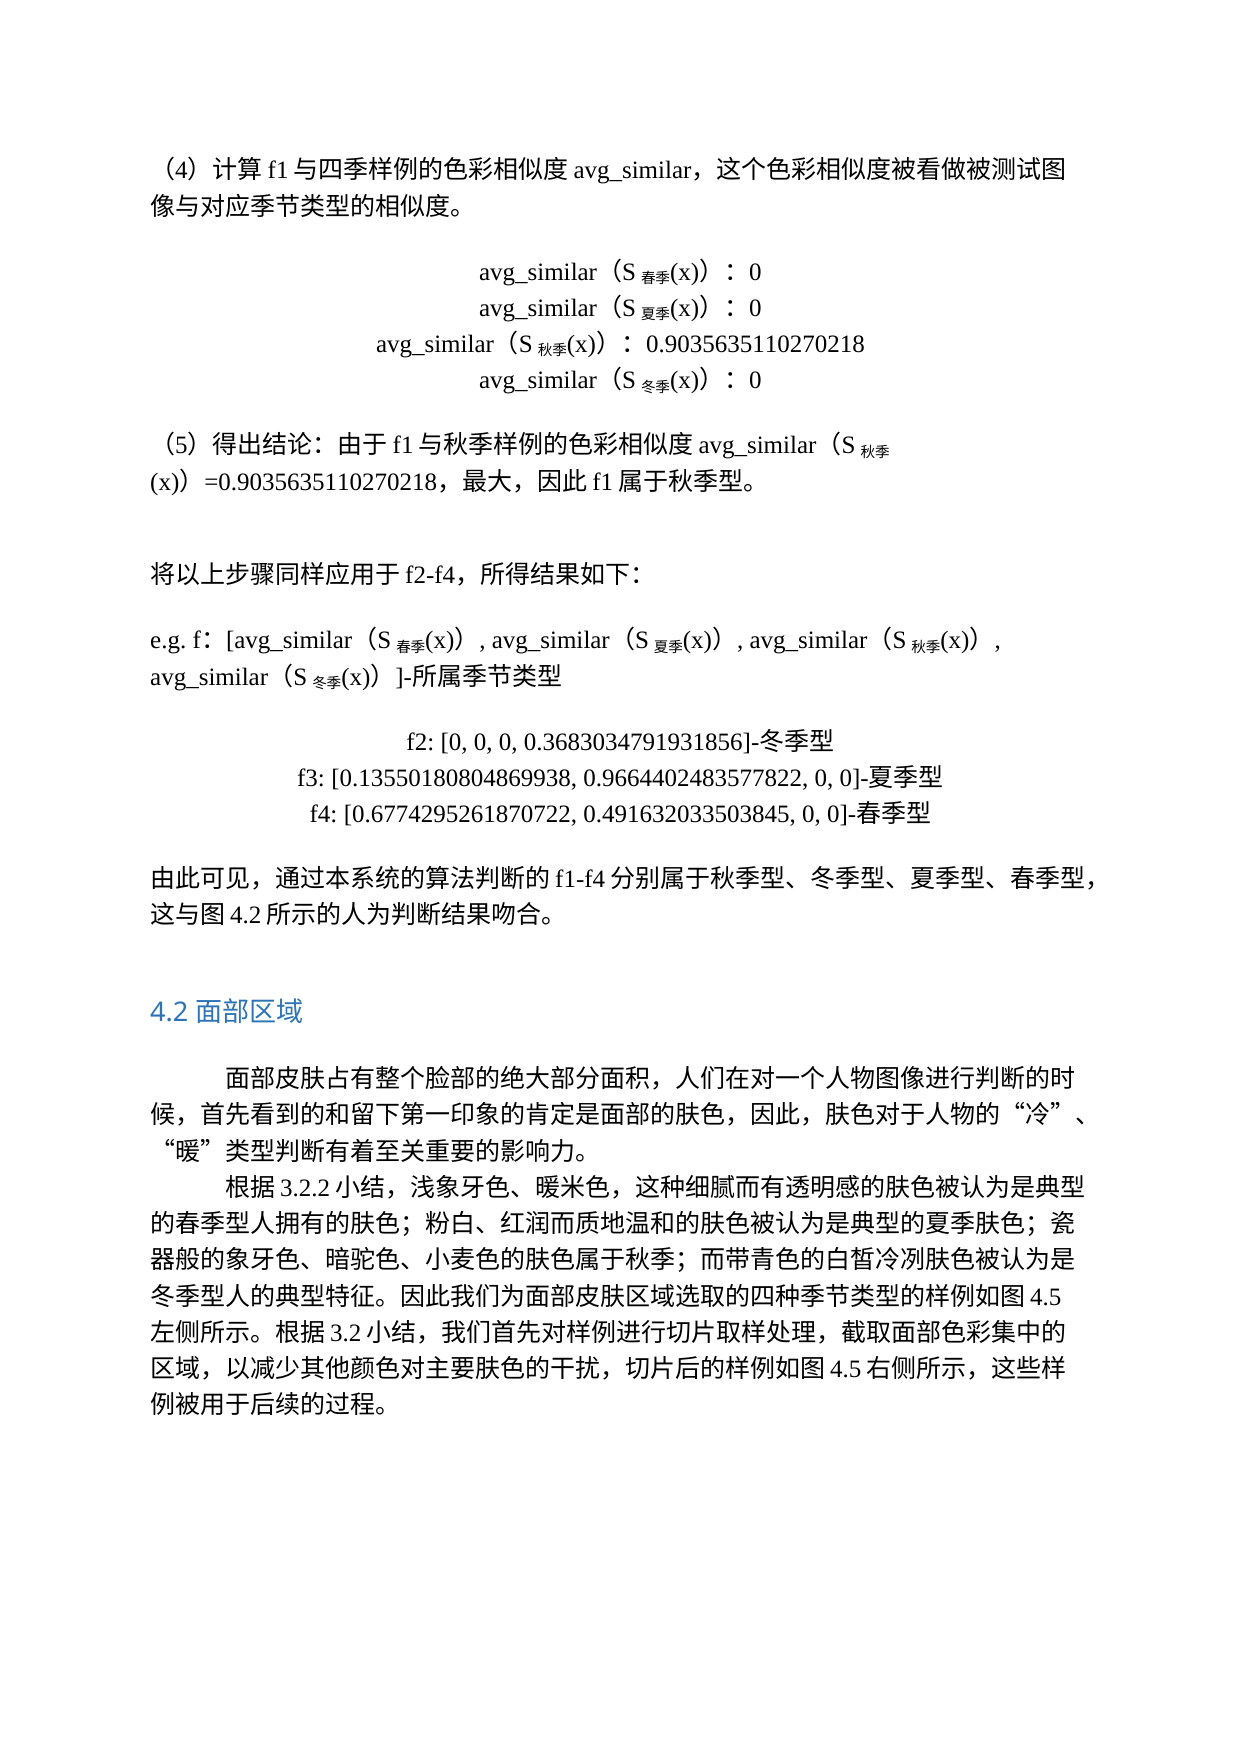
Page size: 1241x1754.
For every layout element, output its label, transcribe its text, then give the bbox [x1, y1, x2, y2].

text avg_similar（S春季(x)）：0 [150, 251, 1090, 287]
text （4）计算f1与四季样例的色彩相似度avg_similar，这个色彩相似度被看做被测试图像与对应季节类型的相似度。 [150, 150, 1090, 222]
text 面部皮肤占有整个脸部的绝大部分面积，人们在对一个人物图像进行判断的时候，首先看到的和留下第一印象的肯定是面部的肤色，因此，肤色对于人物的“冷”、“暖”类型判断有着至关重要的影响力。 [150, 1058, 1090, 1167]
text avg_similar（S冬季(x)）：0 [150, 360, 1090, 396]
text 根据3.2.2小结，浅象牙色、暖米色，这种细腻而有透明感的肤色被认为是典型的春季型人拥有的肤色；粉白、红润而质地温和的肤色被认为是典型的夏季肤色；瓷器般的象牙色、暗驼色、小麦色的肤色属于秋季；而带青色的白皙冷冽肤色被认为是冬季型人的典型特征。因此我们为面部皮肤区域选取的四种季节类型的样例如图4.5左侧所示。根据3.2小结，我们首先对样例进行切片取样处理，截取面部色彩集中的区域，以减少其他颜色对主要肤色的干扰，切片后的样例如图4.5右侧所示，这些样例被用于后续的过程。 [150, 1167, 1090, 1421]
text avg_similar（S秋季(x)）：0.9035635110270218 [150, 324, 1090, 360]
subtitle 4.2 面部区域 [150, 993, 1090, 1030]
text 由此可见，通过本系统的算法判断的f1-f4分别属于秋季型、冬季型、夏季型、春季型，这与图4.2所示的人为判断结果吻合。 [150, 859, 1090, 931]
text 将以上步骤同样应用于f2-f4，所得结果如下： [150, 555, 1090, 591]
text f3: [0.13550180804869938, 0.9664402483577822, 0, 0]-夏季型 [150, 757, 1090, 794]
text avg_similar（S夏季(x)）：0 [150, 287, 1090, 324]
text e.g. f：[avg_similar（S春季(x)）, avg_similar（S夏季(x)）, avg_similar（S秋季(x)）, avg_similar（S冬季(x)）]-所属季节类型 [150, 620, 1090, 692]
text （5）得出结论：由于f1与秋季样例的色彩相似度avg_similar（S秋季(x)）=0.9035635110270218，最大，因此f1属于秋季型。 [150, 425, 1090, 497]
text f2: [0, 0, 0, 0.3683034791931856]-冬季型 [150, 721, 1090, 757]
text f4: [0.6774295261870722, 0.491632033503845, 0, 0]-春季型 [150, 794, 1090, 830]
